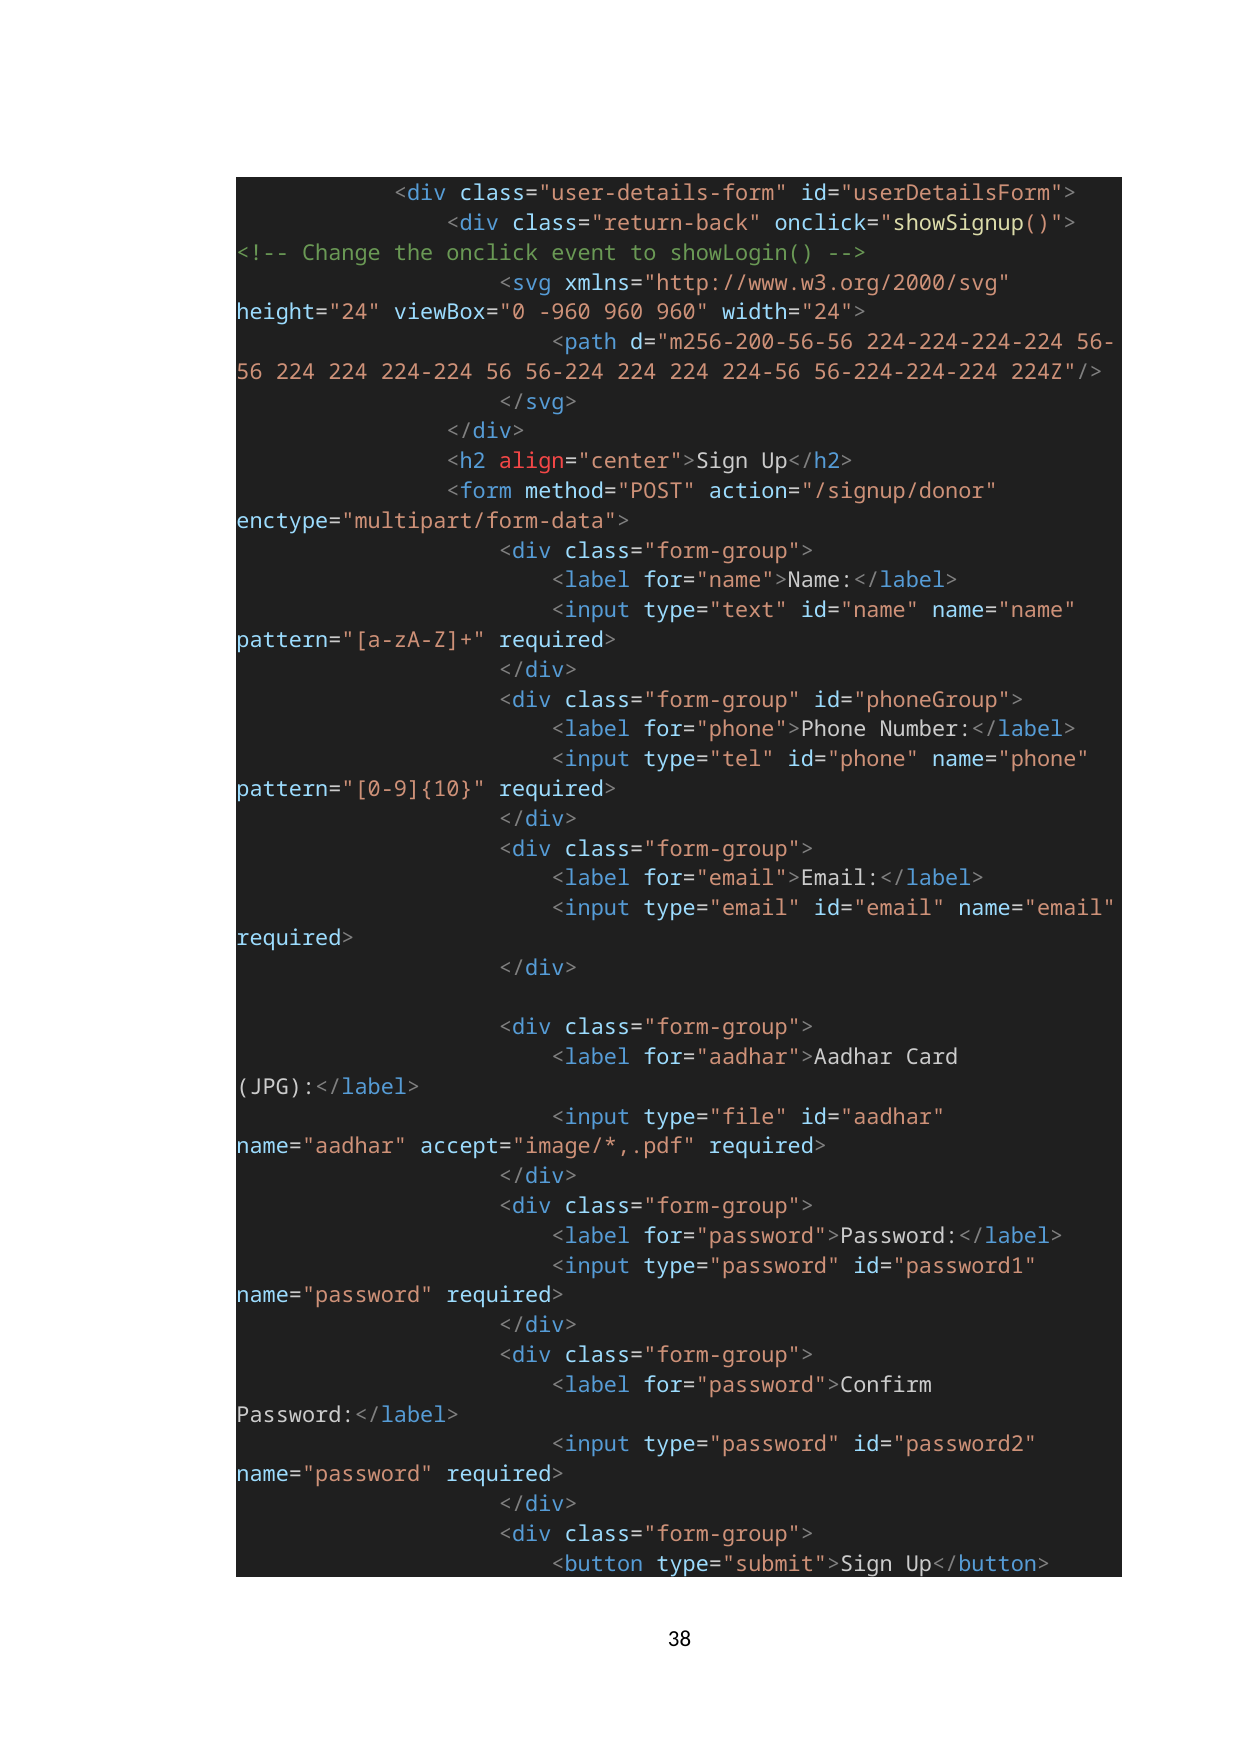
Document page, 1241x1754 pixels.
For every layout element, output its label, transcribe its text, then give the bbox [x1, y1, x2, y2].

text </div> [236, 803, 1122, 833]
text <input type="password" id="password2" name="password" required> [236, 1428, 1122, 1488]
text <div class="form-group"> [236, 1518, 1122, 1548]
text <div class="form-group"> [236, 833, 1122, 862]
text <div class="form-group"> [236, 1011, 1122, 1041]
text <label for="email">Email:</label> [236, 862, 1122, 892]
text <path d="m256-200-56-56 224-224-224-224 56-56 224 224 224-224 56 56-224 224 224 224-56 56-224-224-224 224Z"/> [236, 326, 1122, 386]
text <div class="return-back" onclick="showSignup()"> <!-- Change the onclick event to showLogin() --> [236, 207, 1122, 267]
text <input type="email" id="email" name="email" required> [236, 892, 1122, 952]
text </svg> [236, 386, 1122, 416]
text <button type="submit">Sign Up</button> [236, 1548, 1122, 1577]
text <div class="form-group" id="phoneGroup"> [236, 684, 1122, 713]
text </div> [236, 952, 1122, 982]
text <svg xmlns="http://www.w3.org/2000/svg" height="24" viewBox="0 -960 960 960" width="24"> [236, 267, 1122, 326]
text </div> [236, 1309, 1122, 1339]
text <form method="POST" action="/signup/donor" enctype="multipart/form-data"> [236, 475, 1122, 535]
text </div> [236, 1160, 1122, 1190]
text <h2 align="center">Sign Up</h2> [236, 445, 1122, 475]
text <div class="user-details-form" id="userDetailsForm"> [236, 177, 1122, 207]
text <label for="password">Confirm Password:</label> [236, 1369, 1122, 1428]
text </div> [236, 654, 1122, 684]
text <label for="phone">Phone Number:</label> [236, 713, 1122, 743]
text <div class="form-group"> [236, 1190, 1122, 1220]
text <div class="form-group"> [236, 535, 1122, 564]
text <label for="aadhar">Aadhar Card (JPG):</label> [236, 1041, 1122, 1101]
text <input type="file" id="aadhar" name="aadhar" accept="image/*,.pdf" required> [236, 1101, 1122, 1160]
text <div class="form-group"> [236, 1339, 1122, 1369]
text </div> [236, 416, 1122, 445]
text <label for="name">Name:</label> [236, 564, 1122, 594]
text <label for="password">Password:</label> [236, 1220, 1122, 1250]
text </div> [236, 1488, 1122, 1518]
text <input type="text" id="name" name="name" pattern="[a-zA-Z]+" required> [236, 594, 1122, 654]
text <input type="tel" id="phone" name="phone" pattern="[0-9]{10}" required> [236, 743, 1122, 803]
text <input type="password" id="password1" name="password" required> [236, 1250, 1122, 1309]
